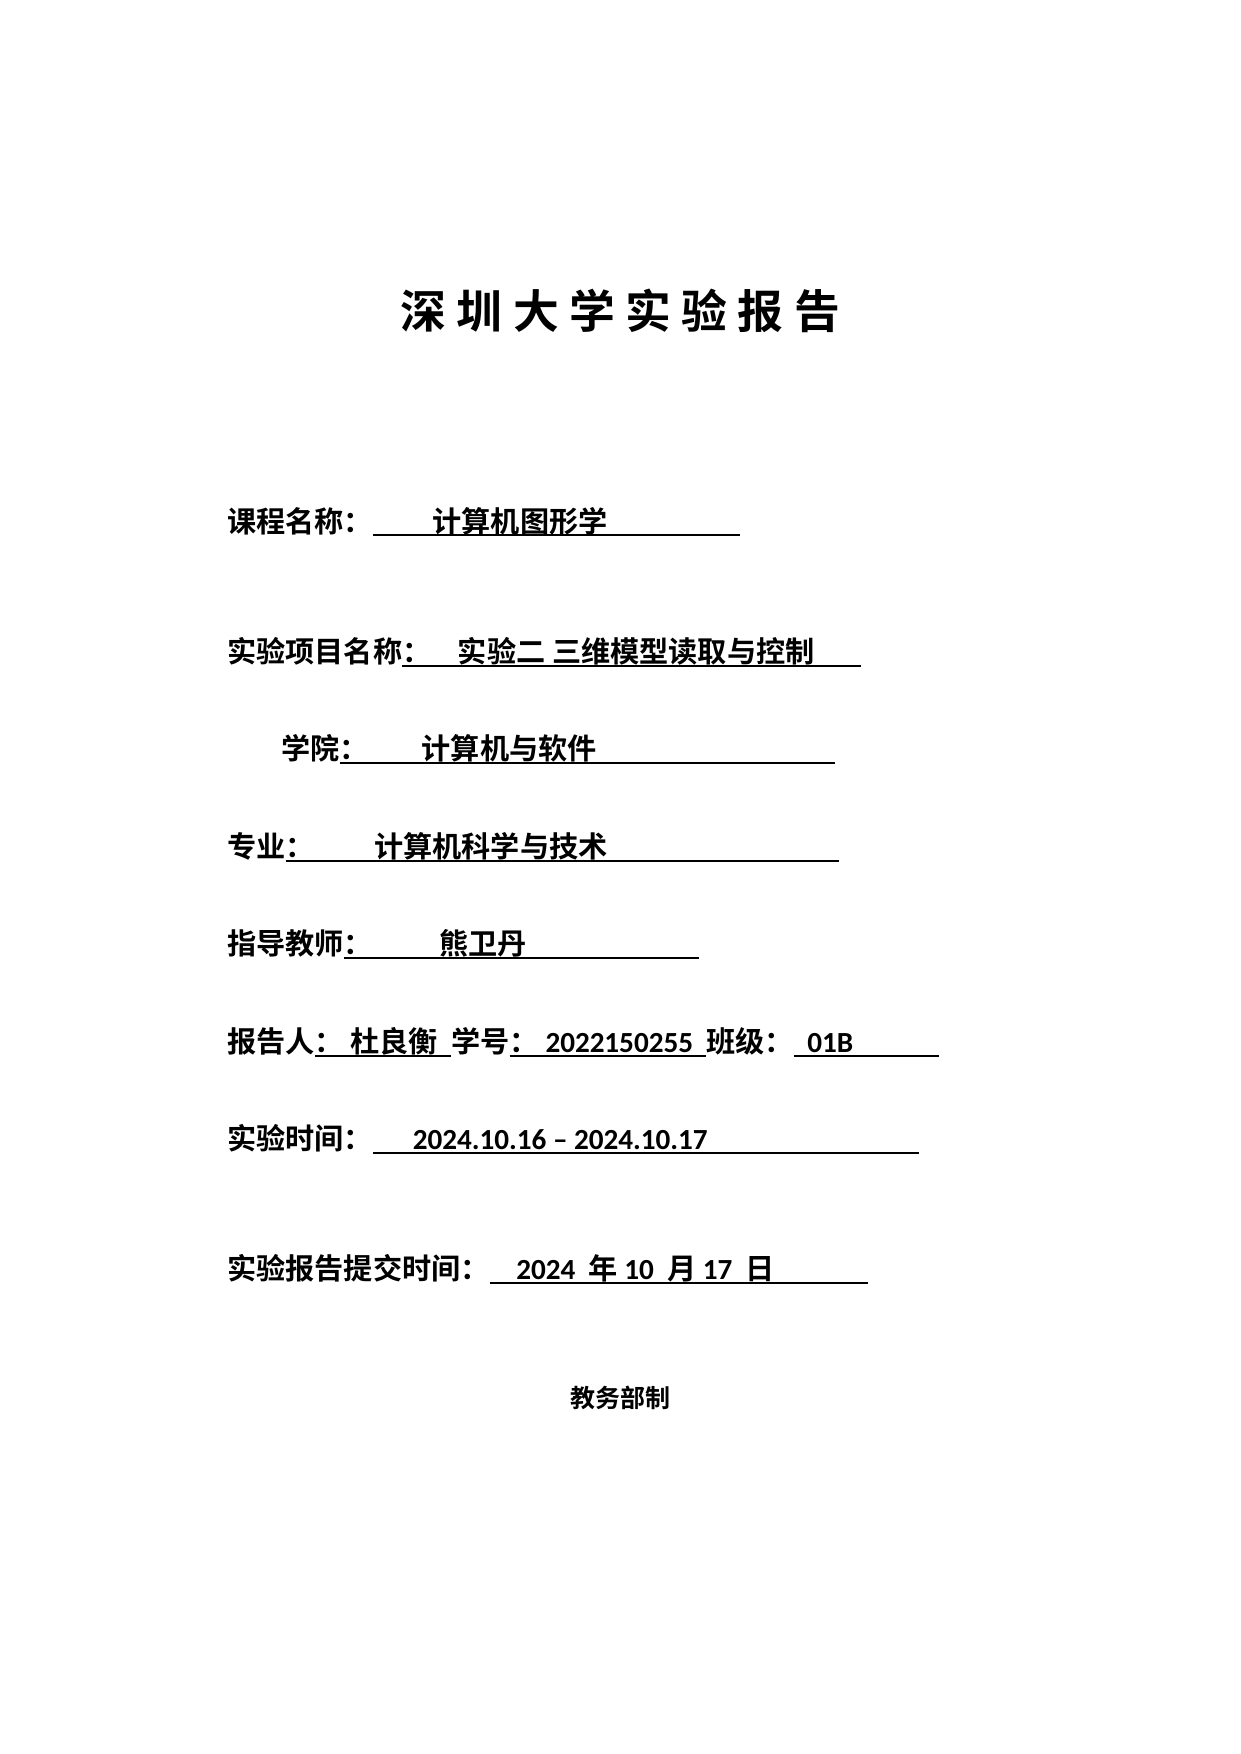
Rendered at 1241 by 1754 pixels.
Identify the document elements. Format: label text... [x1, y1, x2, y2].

text 教务部制 [187, 1364, 1053, 1429]
text 学院： 计算机与软件 [281, 714, 1053, 779]
text 实验报告提交时间： 2024 年 10 月 17 日 [187, 1234, 1053, 1299]
text 指导教师： 熊卫丹 [187, 909, 1053, 974]
text 课程名称： 计算机图形学 [187, 487, 1053, 552]
text 专业： 计算机科学与技术 [187, 812, 1053, 877]
text 深 圳 大 学 实 验 报 告 [187, 259, 1053, 357]
text 实验项目名称： 实验二 三维模型读取与控制 [187, 617, 1053, 682]
text 实验时间： 2024.10.16 – 2024.10.17 [187, 1104, 1053, 1169]
text 报告人： 杜良衡 学号： 2022150255 班级： 01B [187, 1007, 1053, 1072]
